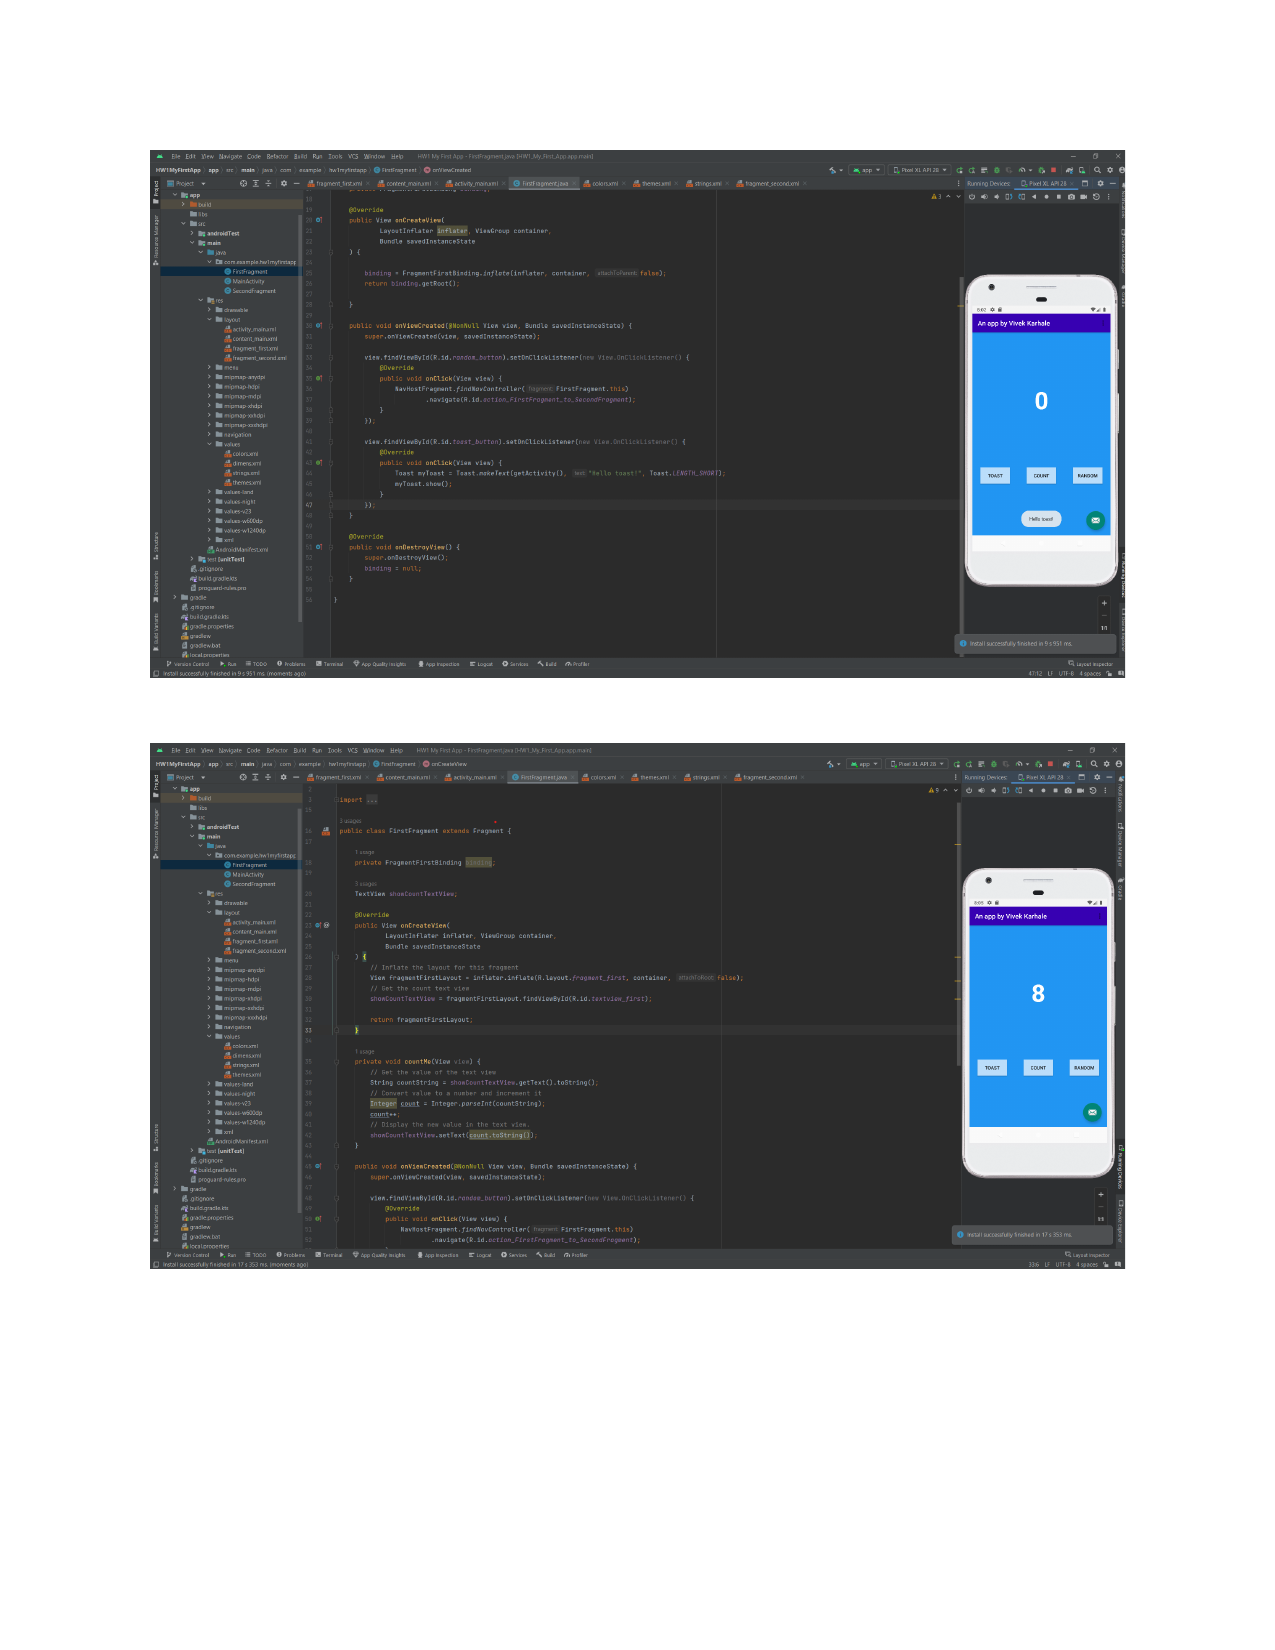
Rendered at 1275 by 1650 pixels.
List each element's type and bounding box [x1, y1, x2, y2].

picture [150, 150, 1125, 678]
picture [150, 743, 1125, 1269]
